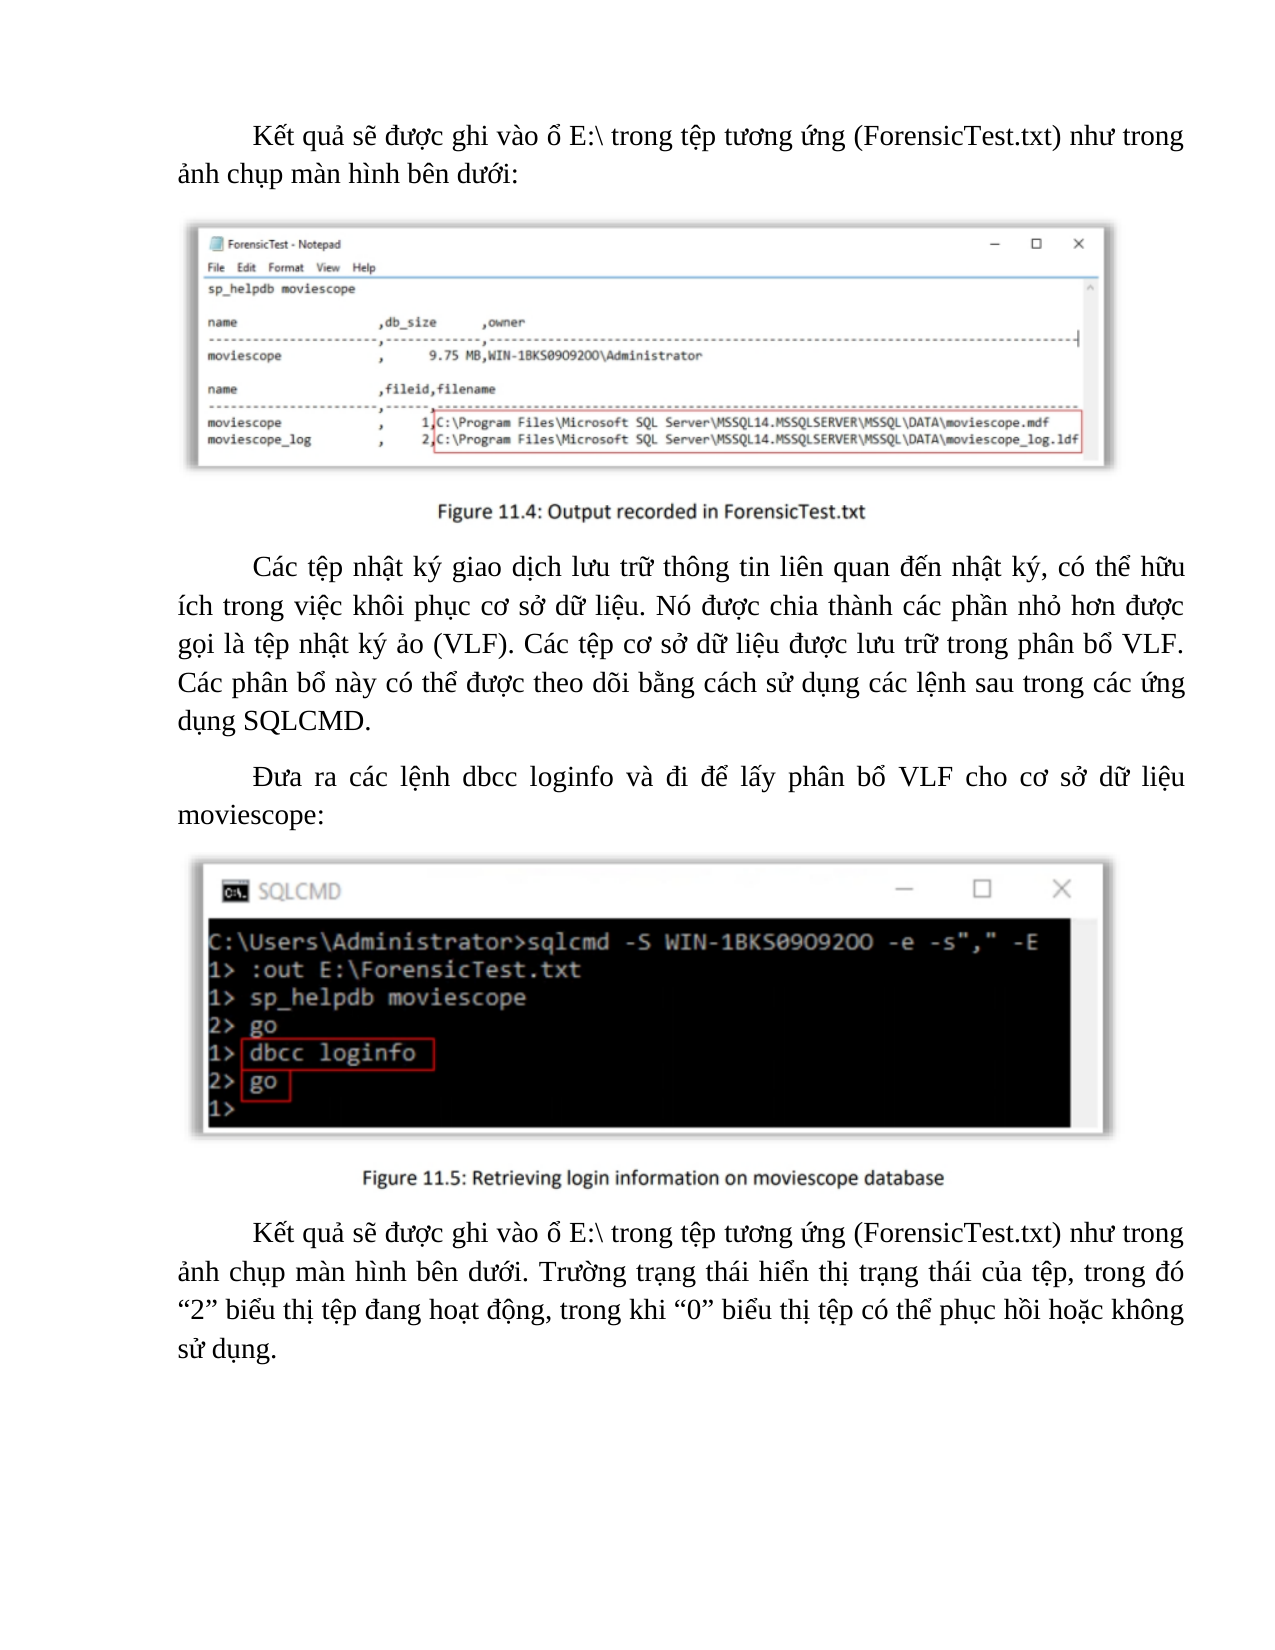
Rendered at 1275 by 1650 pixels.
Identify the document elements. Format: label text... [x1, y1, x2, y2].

text Đưa ra các lệnh dbcc loginfo và đi để lấy phân bổ VLF cho cơ sở dữ liệu moviescope: [177, 759, 1186, 831]
text Các tệp nhật ký giao dịch lưu trữ thông tin liên quan đến nhật ký, có thể hữu ích trong việc khôi phục cơ sở dữ liệu. Nó được chia thành các phần nhỏ hơn được gọi là tệp nhật ký ảo (VLF). Các tệp cơ sở dữ liệu được lưu trữ trong phân bổ VLF. Các phân bổ này có thể được theo dõi bằng cách sử dụng các lệnh sau trong các ứng dụng SQLCMD. [177, 549, 1186, 737]
text Kết quả sẽ được ghi vào ổ E:\ trong tệp tương ứng (ForensicTest.txt) như trong ảnh chụp màn hình bên dưới: [177, 118, 1186, 190]
picture [177, 852, 1153, 1194]
text Kết quả sẽ được ghi vào ổ E:\ trong tệp tương ứng (ForensicTest.txt) như trong ảnh chụp màn hình bên dưới. Trường trạng thái hiển thị trạng thái của tệp, trong đó “2” biểu thị tệp đang hoạt động, trong khi “0” biểu thị tệp có thể phục hồi hoặc không sử dụng. [177, 1215, 1186, 1364]
picture [177, 211, 1153, 528]
